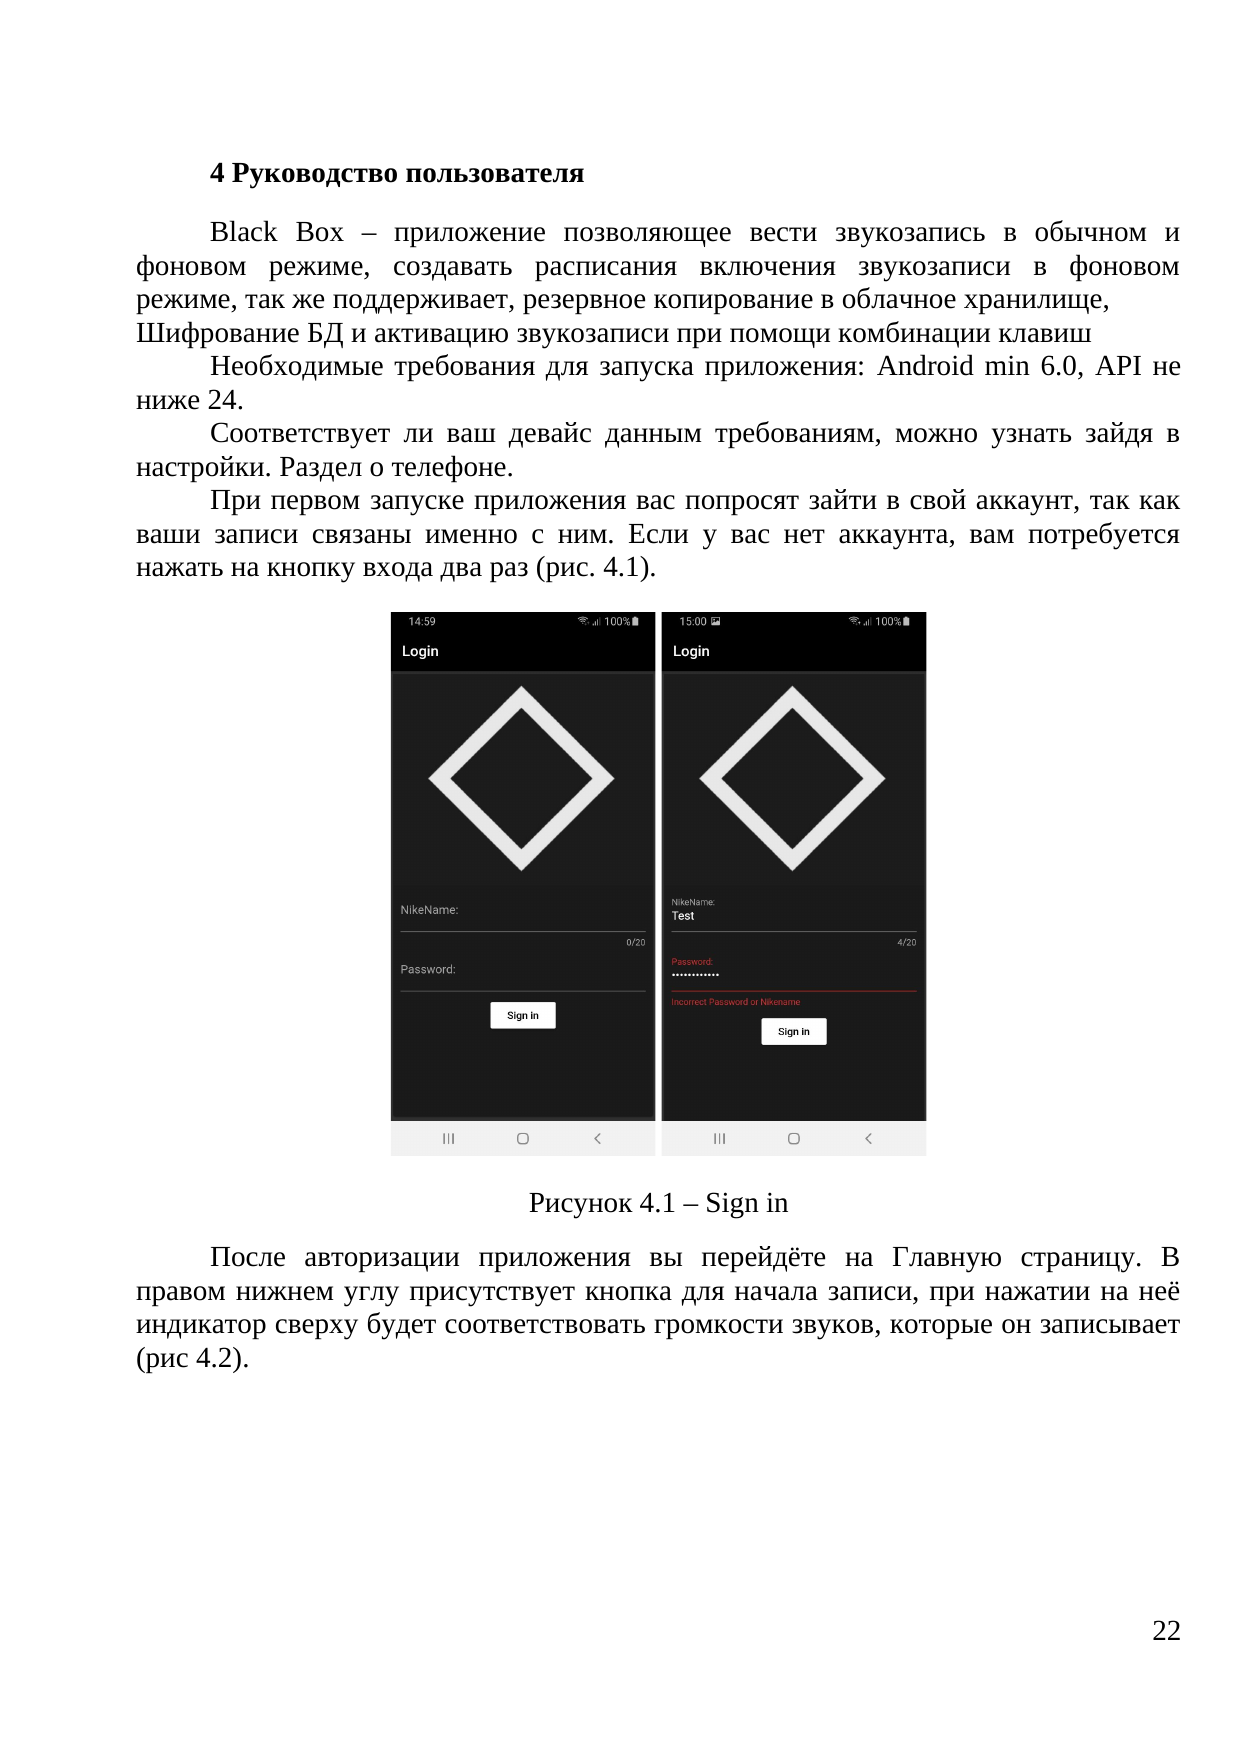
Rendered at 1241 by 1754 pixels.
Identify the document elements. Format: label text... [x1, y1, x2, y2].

picture [390, 612, 656, 1156]
text Рисунок 4.1 – Sign in [136, 1185, 1181, 1219]
list Необходимые требования для запуска приложения: Android min 6.0, API не ниже 24. [136, 348, 1181, 415]
text При первом запуске приложения вас попросят зайти в свой аккаунт, так как ваши записи связаны именно с ним. Если у вас нет аккаунта, вам потребуется нажать на кнопку входа два раз (рис. 4.1). [136, 482, 1181, 583]
picture [661, 612, 927, 1156]
subtitle 4 Руководство пользователя [136, 156, 1181, 189]
list После авторизации приложения вы перейдёте на Главную страницу. В правом нижнем углу присутствует кнопка для начала записи, при нажатии на неё индикатор сверху будет соответствовать громкости звуков, которые он записывает (рис 4.2). [136, 1239, 1181, 1374]
text Black Box – приложение позволяющее вести звукозапись в обычном и фоновом режиме, создавать расписания включения звукозаписи в фоновом режиме, так же поддерживает, резервное копирование в облачное хранилище, [136, 214, 1181, 315]
list Соответствует ли ваш девайс данным требованиям, можно узнать зайдя в настройки. Раздел о телефоне. [136, 415, 1181, 482]
text Шифрование БД и активацию звукозаписи при помощи комбинации клавиш [136, 315, 1181, 348]
